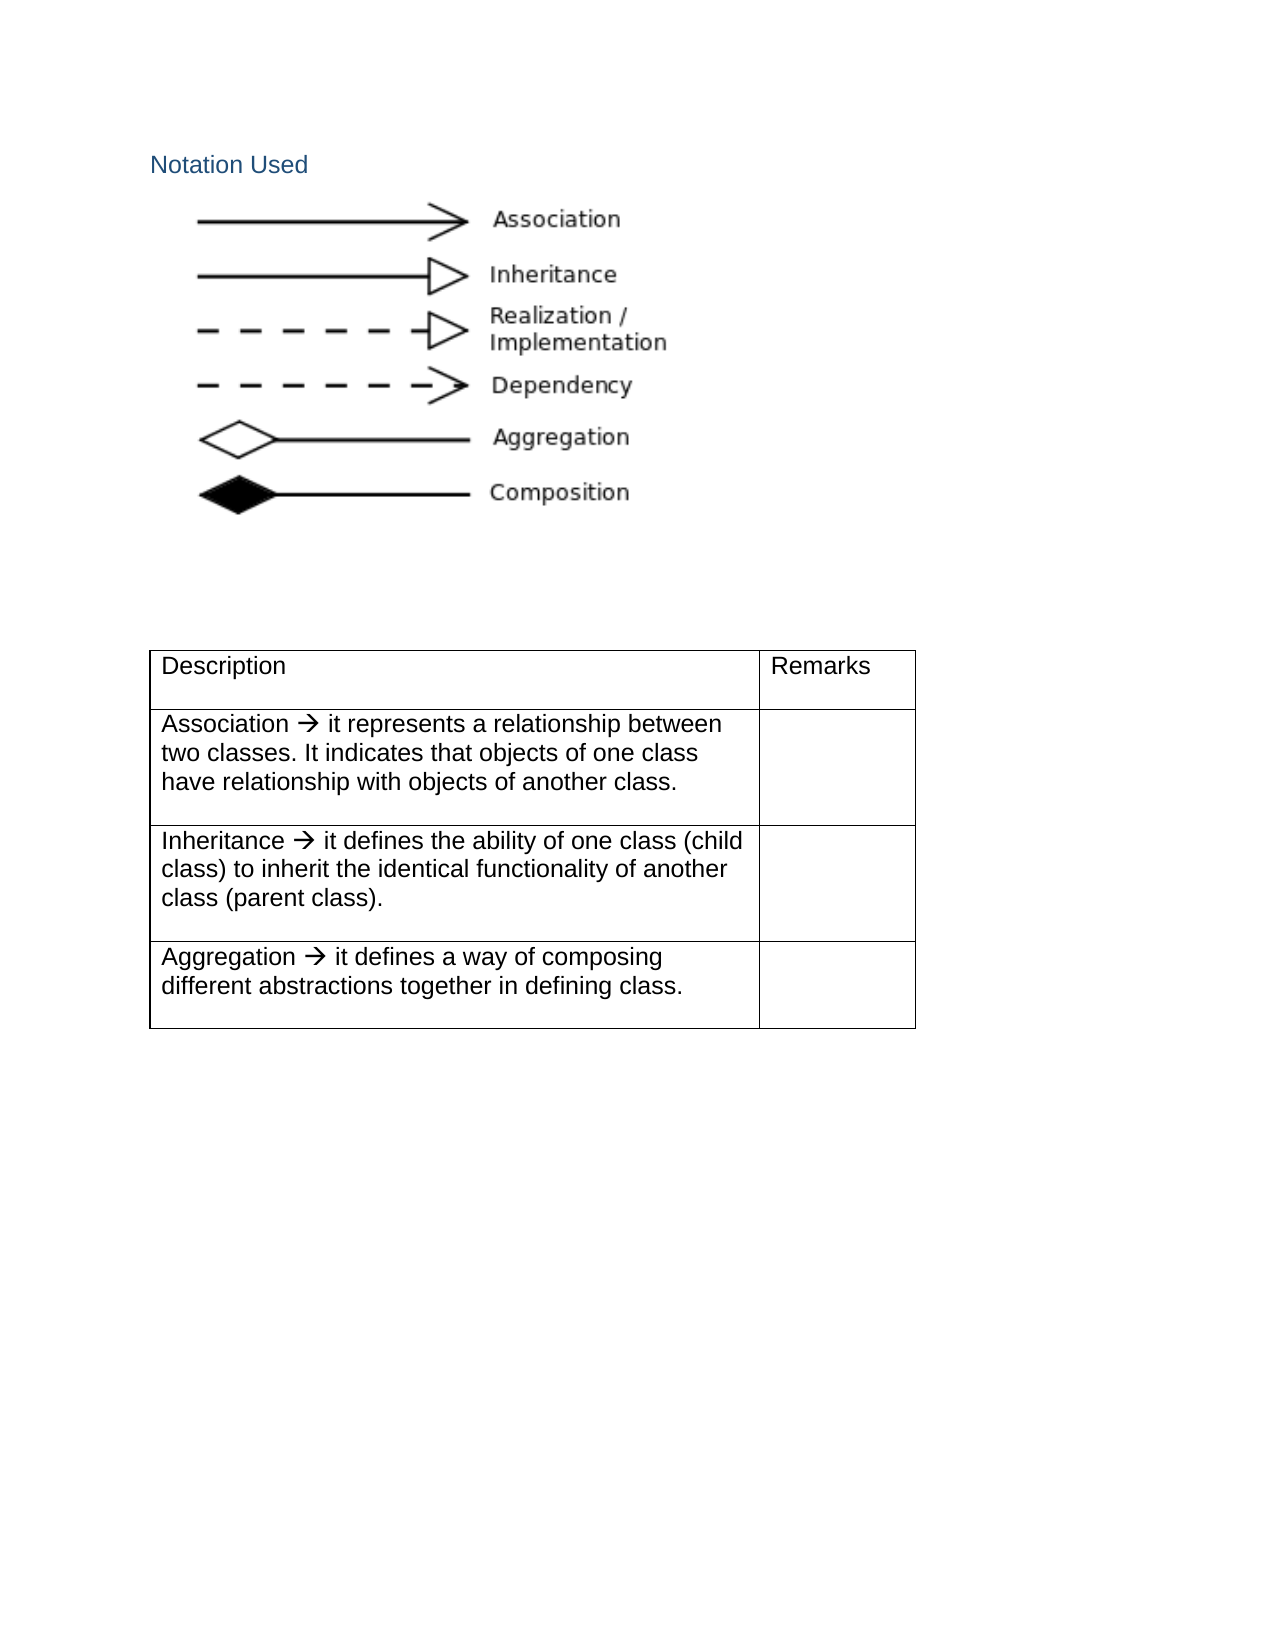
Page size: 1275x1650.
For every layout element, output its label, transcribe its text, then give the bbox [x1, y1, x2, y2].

subtitle Notation Used [150, 150, 1125, 179]
table_cell Association it represents a relationship between two classes. It indicates that objects of one class have relationship with objects of another class. [151, 710, 759, 824]
table_header Description [151, 651, 759, 708]
table_cell [760, 826, 915, 941]
table_cell Aggregation it defines a way of composing different abstractions together in defining class. [151, 942, 759, 1028]
table_header Remarks [760, 651, 915, 708]
table_cell [760, 710, 915, 824]
table_cell Inheritance it defines the ability of one class (child class) to inherit the identical functionality of another class (parent class). [151, 826, 759, 941]
table_cell [760, 942, 915, 1028]
picture [150, 181, 684, 538]
